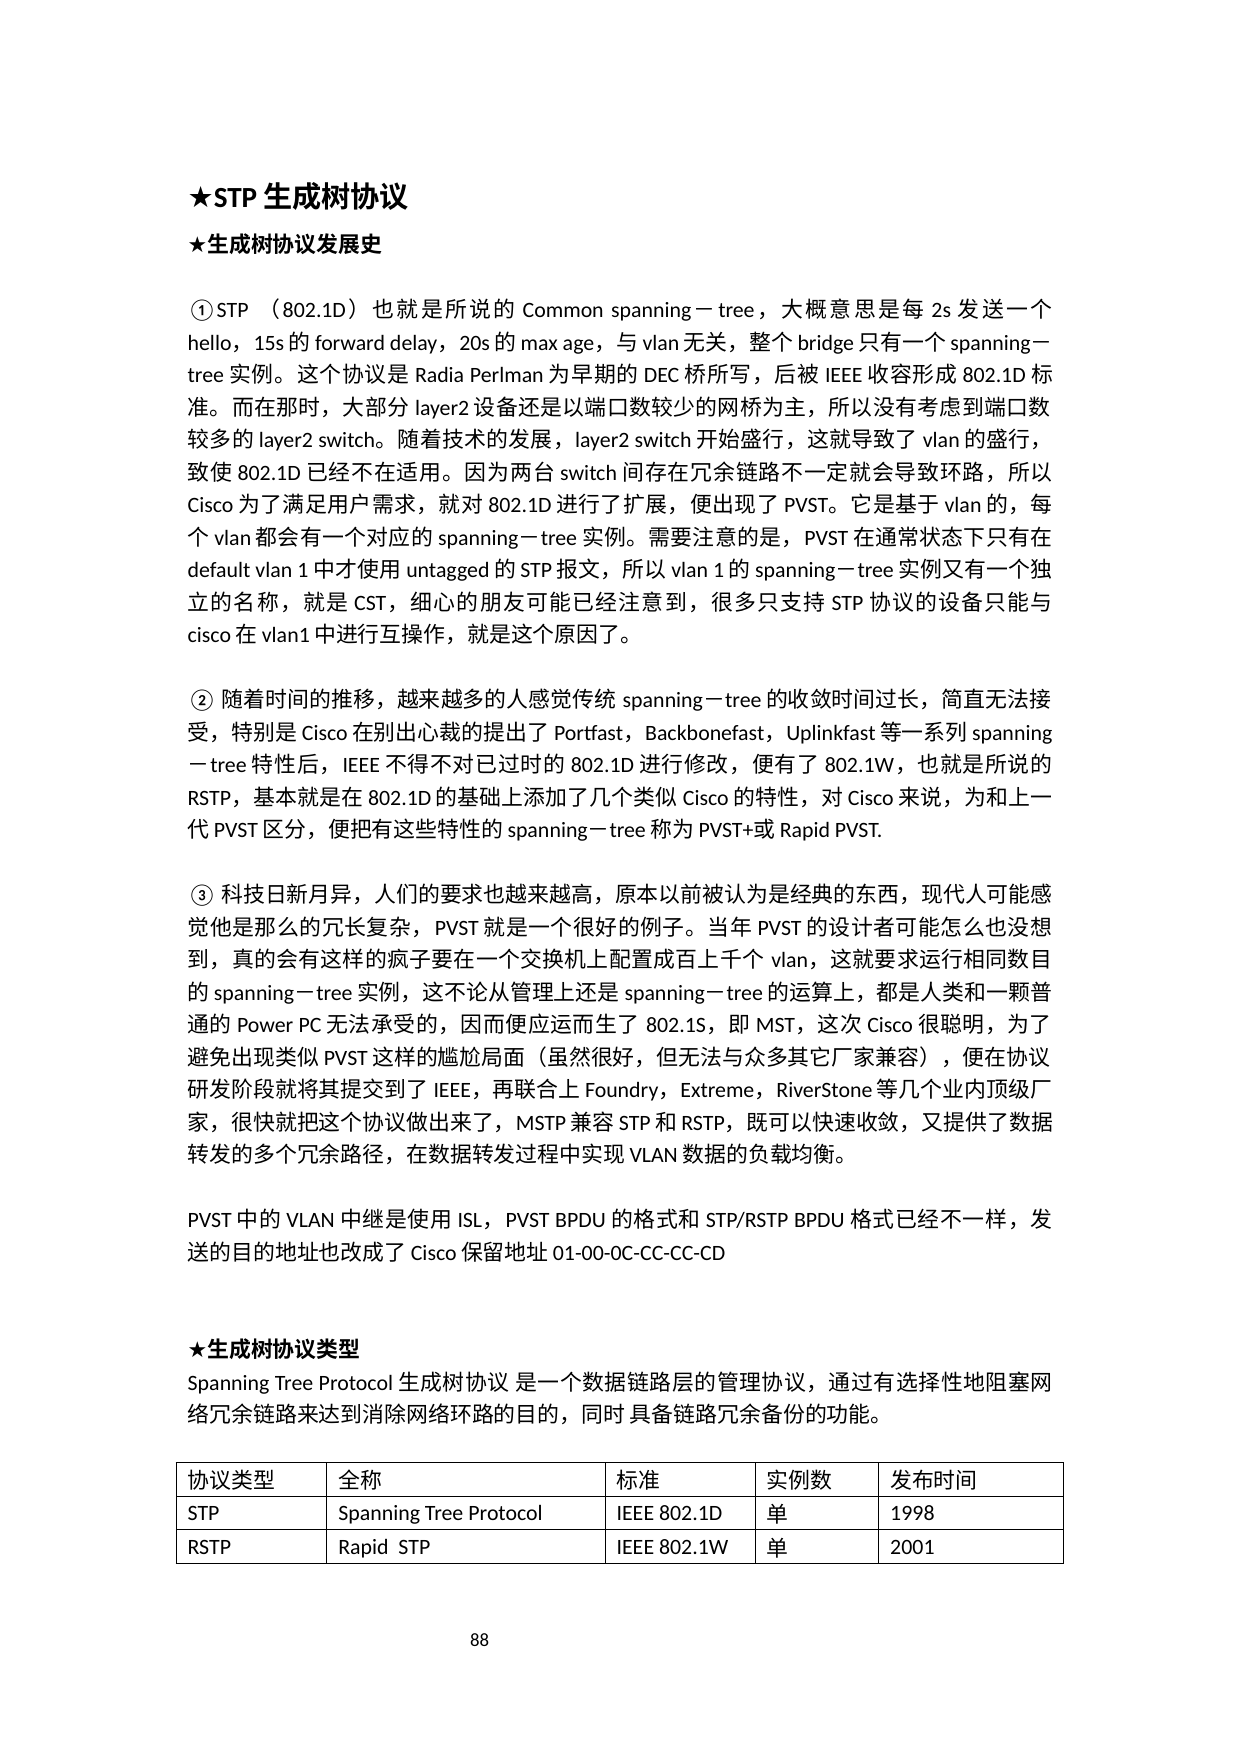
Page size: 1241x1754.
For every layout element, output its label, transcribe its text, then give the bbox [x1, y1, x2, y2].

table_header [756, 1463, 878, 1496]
text ①STP （802.1D）也就是所说的Common spanning－tree，大概意思是每2s发送一个hello，15s的forward delay，20s的max age，与vlan无关，整个bridge只有一个spanning－tree实例。这个协议是Radia Perlman为早期的DEC桥所写，后被IEEE收容形成802.1D标准。而在那时，大部分layer2设备还是以端口数较少的网桥为主，所以没有考虑到端口数较多的layer2 switch。随着技术的发展，layer2 switch开始盛行，这就导致了vlan的盛行，致使802.1D已经不在适用。因为两台switch间存在冗余链路不一定就会导致环路，所以Cisco为了满足用户需求，就对802.1D进行了扩展，便出现了PVST。它是基于vlan的，每个vlan都会有一个对应的spanning－tree实例。需要注意的是，PVST在通常状态下只有在default vlan 1 中才使用untagged的STP报文，所以vlan 1的spanning－tree实例又有一个独立的名称，就是CST，细心的朋友可能已经注意到，很多只支持STP协议的设备只能与cisco在vlan1中进行互操作，就是这个原因了。 [187, 292, 1053, 649]
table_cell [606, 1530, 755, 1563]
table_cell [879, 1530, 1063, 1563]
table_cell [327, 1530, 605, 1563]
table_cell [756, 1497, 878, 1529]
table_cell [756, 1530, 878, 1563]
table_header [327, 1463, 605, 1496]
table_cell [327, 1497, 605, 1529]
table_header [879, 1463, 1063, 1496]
text ★生成树协议类型 [187, 1332, 1053, 1364]
text PVST中的VLAN中继是使用ISL，PVST BPDU的格式和STP/RSTP BPDU格式已经不一样，发送的目的地址也改成了Cisco保留地址01-00-0C-CC-CC-CD [187, 1202, 1053, 1267]
text ②随着时间的推移，越来越多的人感觉传统spanning－tree的收敛时间过长，简直无法接受，特别是Cisco在别出心裁的提出了Portfast，Backbonefast，Uplinkfast等一系列spanning－tree特性后，IEEE不得不对已过时的802.1D进行修改，便有了802.1W，也就是所说的RSTP，基本就是在802.1D的基础上添加了几个类似Cisco的特性，对Cisco来说，为和上一代PVST区分，便把有这些特性的spanning－tree称为PVST+或Rapid PVST. [187, 682, 1053, 844]
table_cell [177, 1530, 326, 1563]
text ★STP生成树协议 [187, 162, 1053, 227]
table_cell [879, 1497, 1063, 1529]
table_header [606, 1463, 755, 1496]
text ③科技日新月异，人们的要求也越来越高，原本以前被认为是经典的东西，现代人可能感觉他是那么的冗长复杂，PVST就是一个很好的例子。当年PVST的设计者可能怎么也没想到，真的会有这样的疯子要在一个交换机上配置成百上千个vlan，这就要求运行相同数目的spanning－tree实例，这不论从管理上还是spanning－tree的运算上，都是人类和一颗普通的Power PC无法承受的，因而便应运而生了802.1S，即MST，这次Cisco很聪明，为了避免出现类似PVST这样的尴尬局面（虽然很好，但无法与众多其它厂家兼容），便在协议研发阶段就将其提交到了IEEE，再联合上Foundry，Extreme，RiverStone等几个业内顶级厂家，很快就把这个协议做出来了，MSTP兼容STP和RSTP，既可以快速收敛，又提供了数据转发的多个冗余路径，在数据转发过程中实现VLAN数据的负载均衡。 [187, 877, 1053, 1169]
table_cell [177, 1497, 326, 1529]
text Spanning Tree Protocol生成树协议 是一个数据链路层的管理协议，通过有选择性地阻塞网络冗余链路来达到消除网络环路的目的，同时 具备链路冗余备份的功能。 [187, 1364, 1053, 1429]
text ★生成树协议发展史 [187, 227, 1053, 259]
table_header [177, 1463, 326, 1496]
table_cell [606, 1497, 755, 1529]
